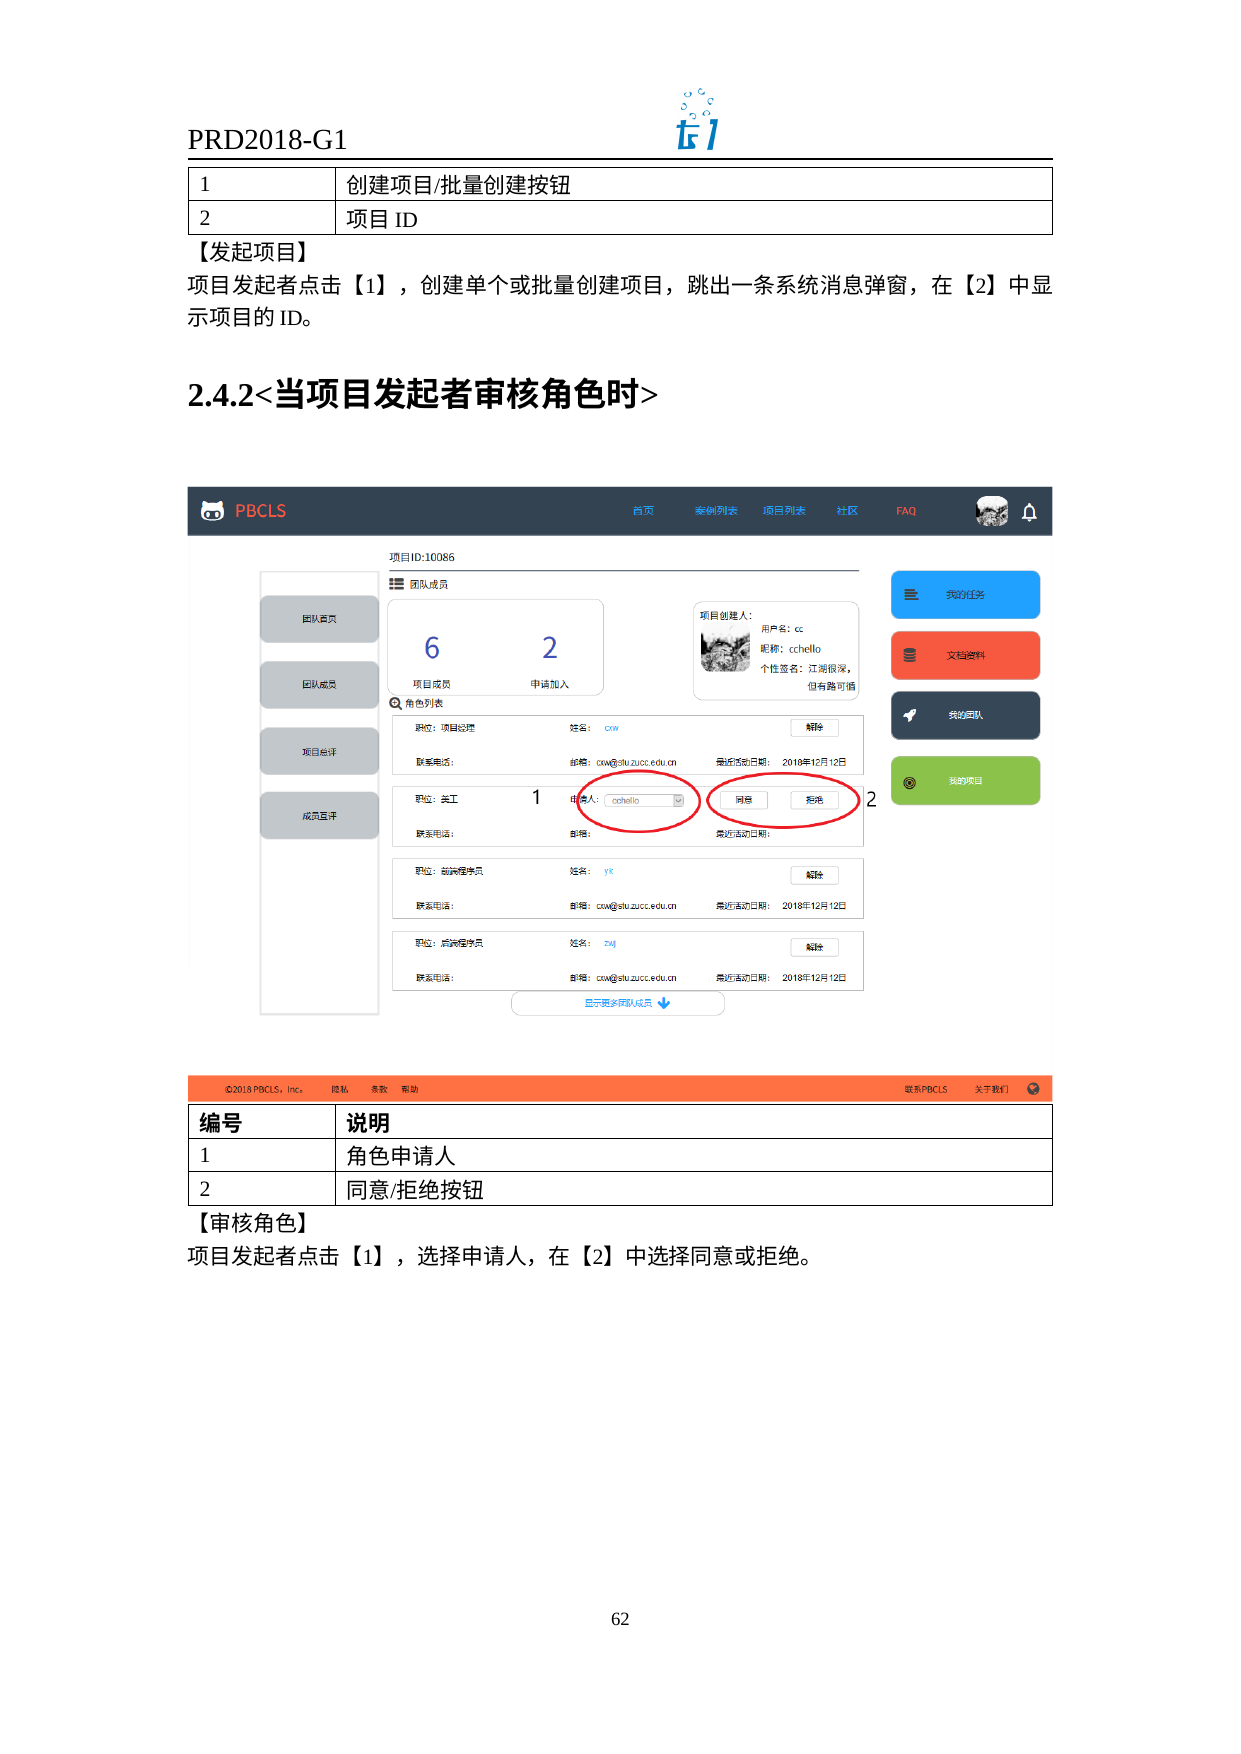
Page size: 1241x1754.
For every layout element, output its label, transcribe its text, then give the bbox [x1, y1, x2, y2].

table_header 说明 [336, 1105, 1052, 1138]
text 【发起项目】 [187, 235, 1053, 267]
text 项目发起者点击【1】，创建单个或批量创建项目，跳出一条系统消息弹窗，在【2】中显示项目的ID。 [187, 267, 1053, 332]
table_header 编号 [189, 1105, 335, 1138]
picture [187, 486, 1053, 1102]
text 项目发起者点击【1】，选择申请人，在【2】中选择同意或拒绝。 [187, 1238, 1053, 1271]
table_cell 项目ID [336, 201, 1052, 234]
table_cell 角色申请人 [336, 1139, 1052, 1171]
table_cell 2 [189, 201, 335, 234]
table_cell 1 [189, 168, 335, 200]
picture [676, 88, 719, 150]
text 【审核角色】 [187, 1206, 1053, 1238]
subtitle 2.4.2<当项目发起者审核角色时> [187, 359, 1053, 424]
table_cell 同意/拒绝按钮 [336, 1172, 1052, 1205]
table_cell 2 [189, 1172, 335, 1205]
table_cell 创建项目/批量创建按钮 [336, 168, 1052, 200]
table_cell 1 [189, 1139, 335, 1171]
